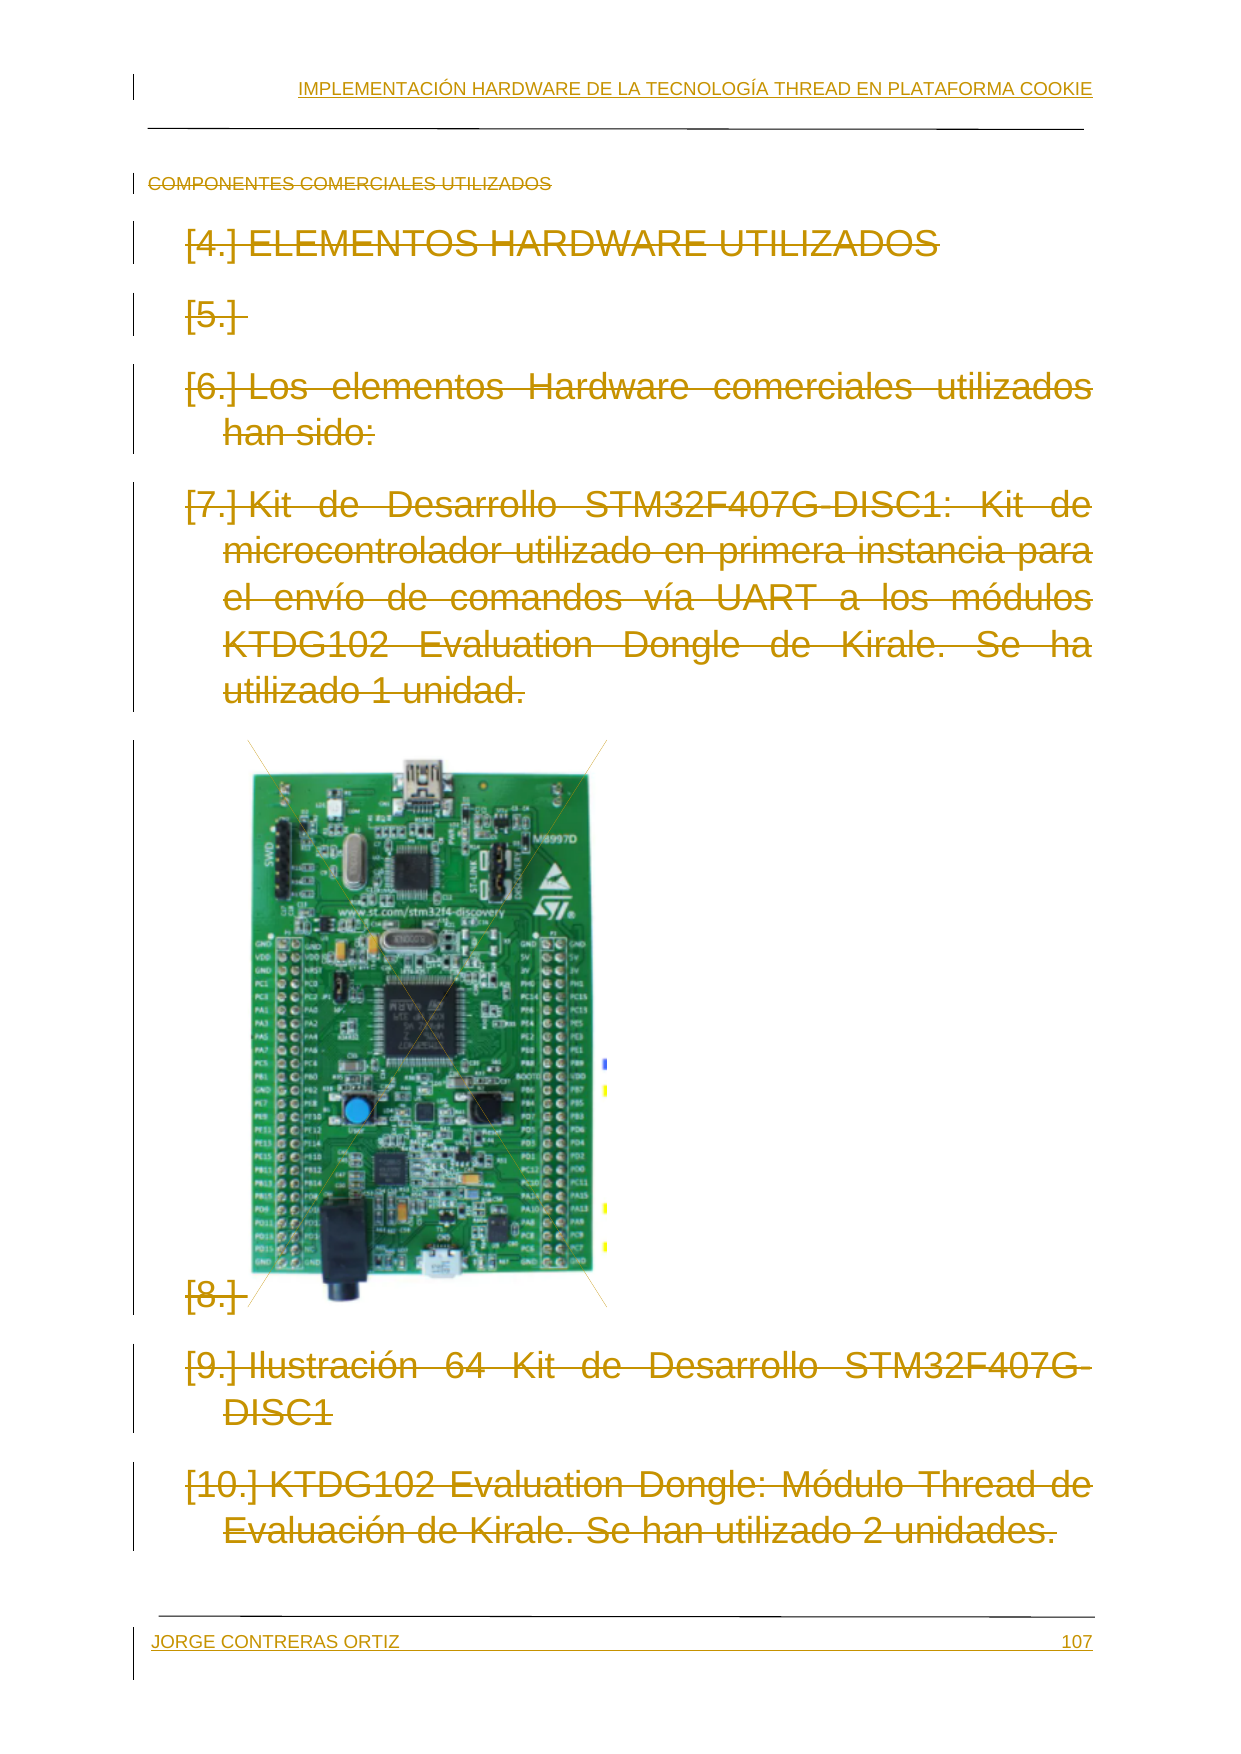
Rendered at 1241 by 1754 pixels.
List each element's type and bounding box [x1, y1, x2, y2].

picture [428, 742, 607, 1305]
picture [248, 1025, 606, 1308]
picture [249, 740, 606, 1022]
picture [247, 741, 426, 1306]
